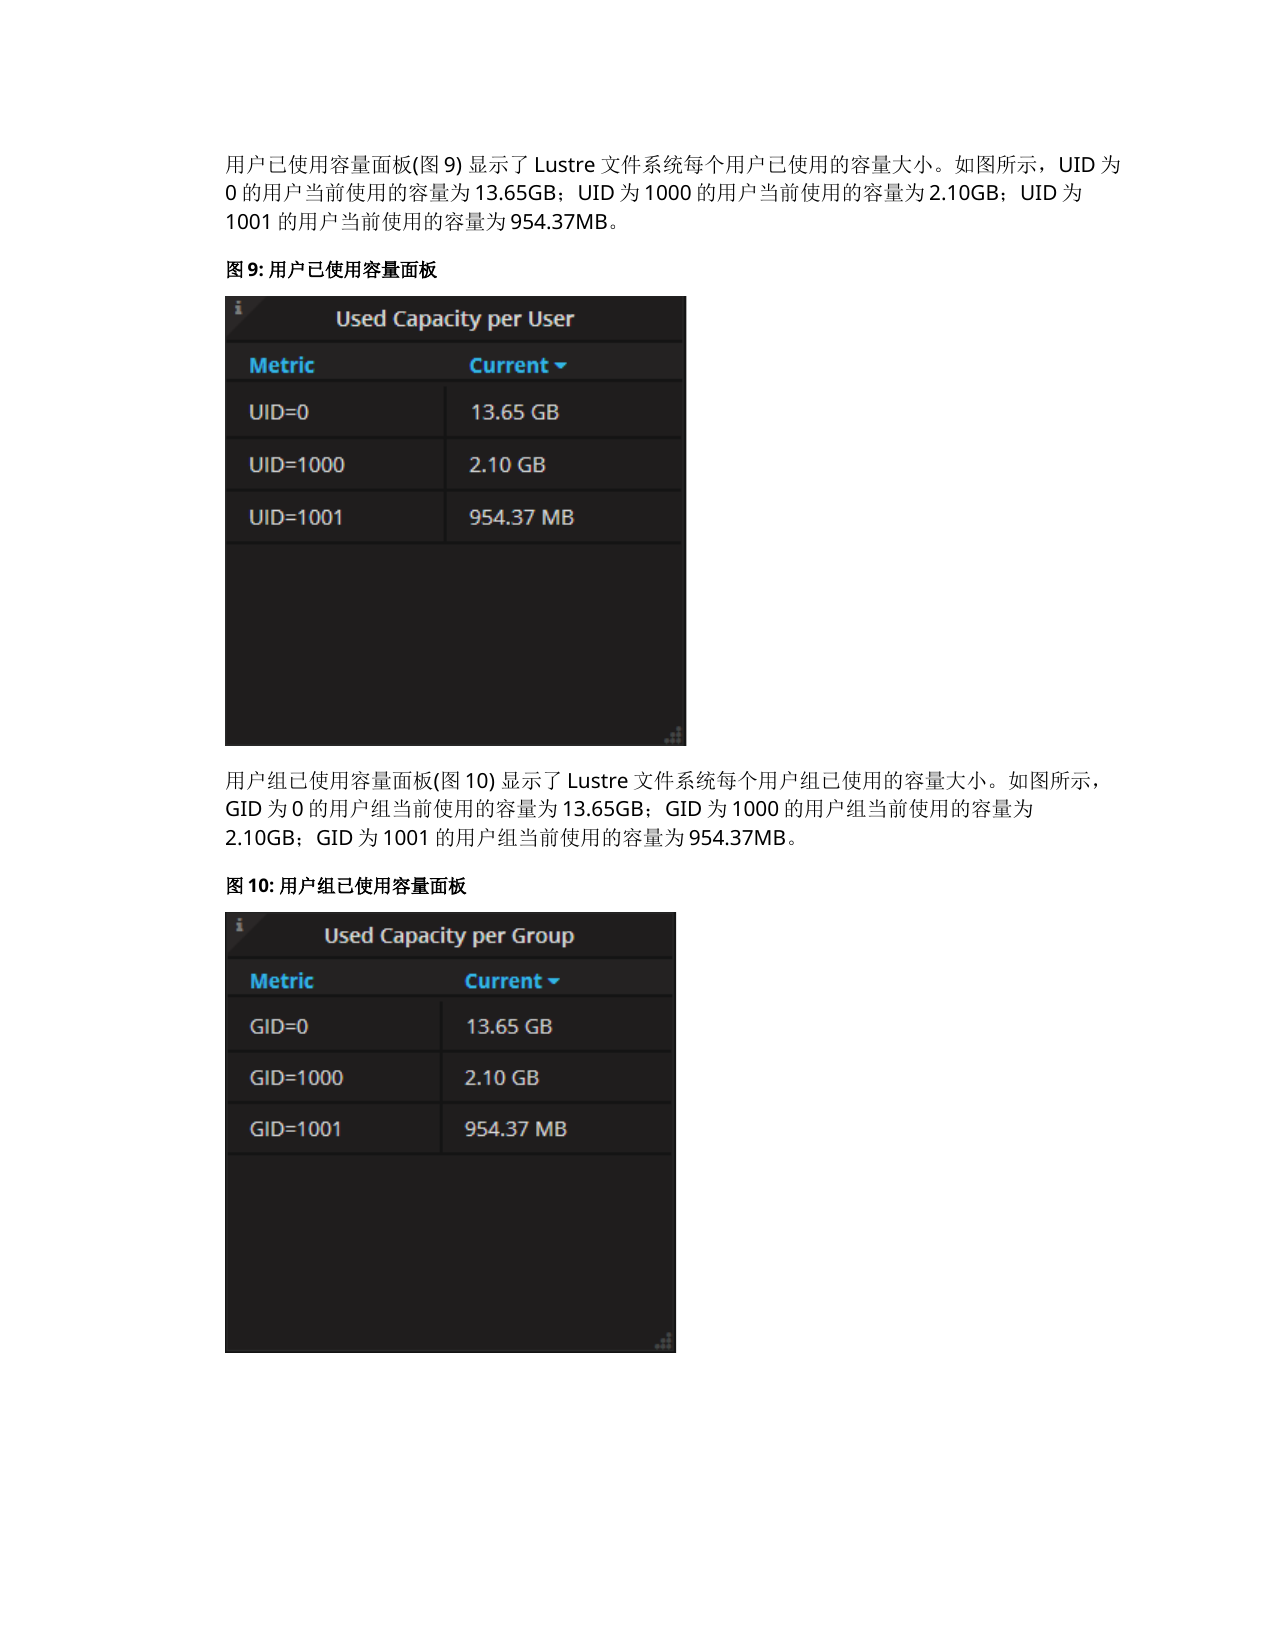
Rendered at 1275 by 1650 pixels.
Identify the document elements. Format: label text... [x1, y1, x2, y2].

text 用户组已使用容量面板(图10) 显示了Lustre文件系统每个用户组已使用的容量大小。如图所示，GID为0的用户组当前使用的容量为13.65GB；GID为1000的用户组当前使用的容量为2.10GB；GID为1001的用户组当前使用的容量为954.37MB。 [225, 766, 1125, 851]
text 图9: 用户已使用容量面板 [225, 256, 1125, 282]
text 图10: 用户组已使用容量面板 [225, 872, 1125, 898]
text 用户已使用容量面板(图9) 显示了Lustre文件系统每个用户已使用的容量大小。如图所示，UID为0的用户当前使用的容量为13.65GB；UID为1000的用户当前使用的容量为2.10GB；UID为1001的用户当前使用的容量为954.37MB。 [225, 150, 1125, 235]
picture [225, 912, 677, 1353]
picture [225, 296, 687, 746]
